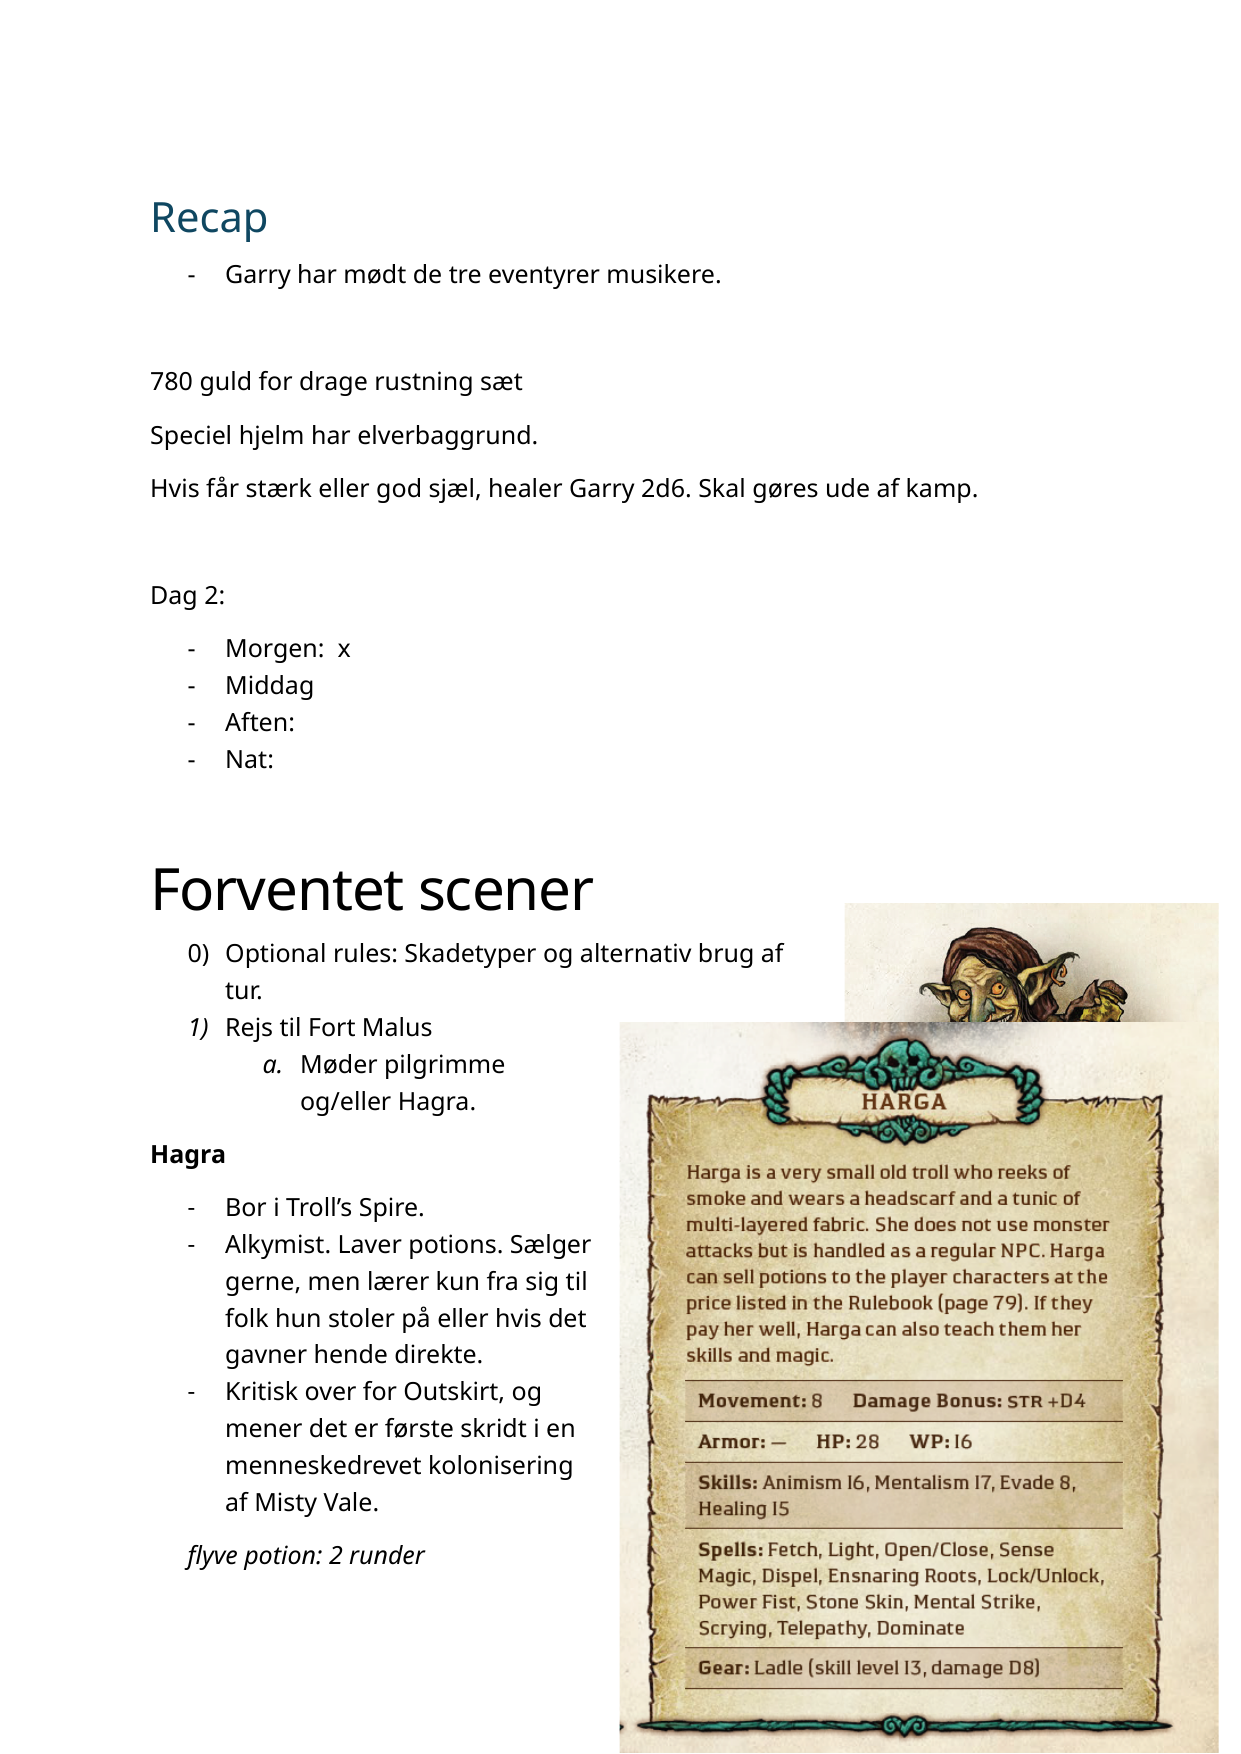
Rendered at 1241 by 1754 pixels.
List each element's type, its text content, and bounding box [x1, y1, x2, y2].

list Optional rules: Skadetyper og alternativ brug af tur. [187, 936, 843, 1007]
title Forventet scener [150, 848, 1090, 928]
subtitle Recap [150, 187, 1090, 244]
list Bor i Troll’s Spire. [187, 1190, 618, 1224]
text 780 guld for drage rustning sæt [150, 364, 1090, 398]
list Alkymist. Laver potions. Sælger gerne, men lærer kun fra sig til folk hun stoler på eller hvis det gavner hende direkte. [187, 1227, 618, 1371]
text Hvis får stærk eller god sjæl, healer Garry 2d6. Skal gøres ude af kamp. [150, 471, 1090, 505]
picture [618, 903, 1219, 1750]
list Morgen: x [187, 631, 1090, 665]
text flyve potion: 2 runder [187, 1538, 618, 1572]
list Aften: [187, 705, 1090, 739]
list Nat: [187, 741, 1090, 776]
list Møder pilgrimme og/eller Hagra. [262, 1046, 618, 1117]
text Dag 2: [150, 578, 1090, 612]
list Middag [187, 668, 1090, 702]
text Hagra [150, 1137, 618, 1171]
list Garry har mødt de tre eventyrer musikere. [187, 257, 1090, 291]
list Rejs til Fort Malus [187, 1010, 843, 1044]
text Speciel hjelm har elverbaggrund. [150, 417, 1090, 451]
list Kritisk over for Outskirt, og mener det er første skridt i en menneskedrevet kolonisering af Misty Vale. [187, 1374, 618, 1518]
